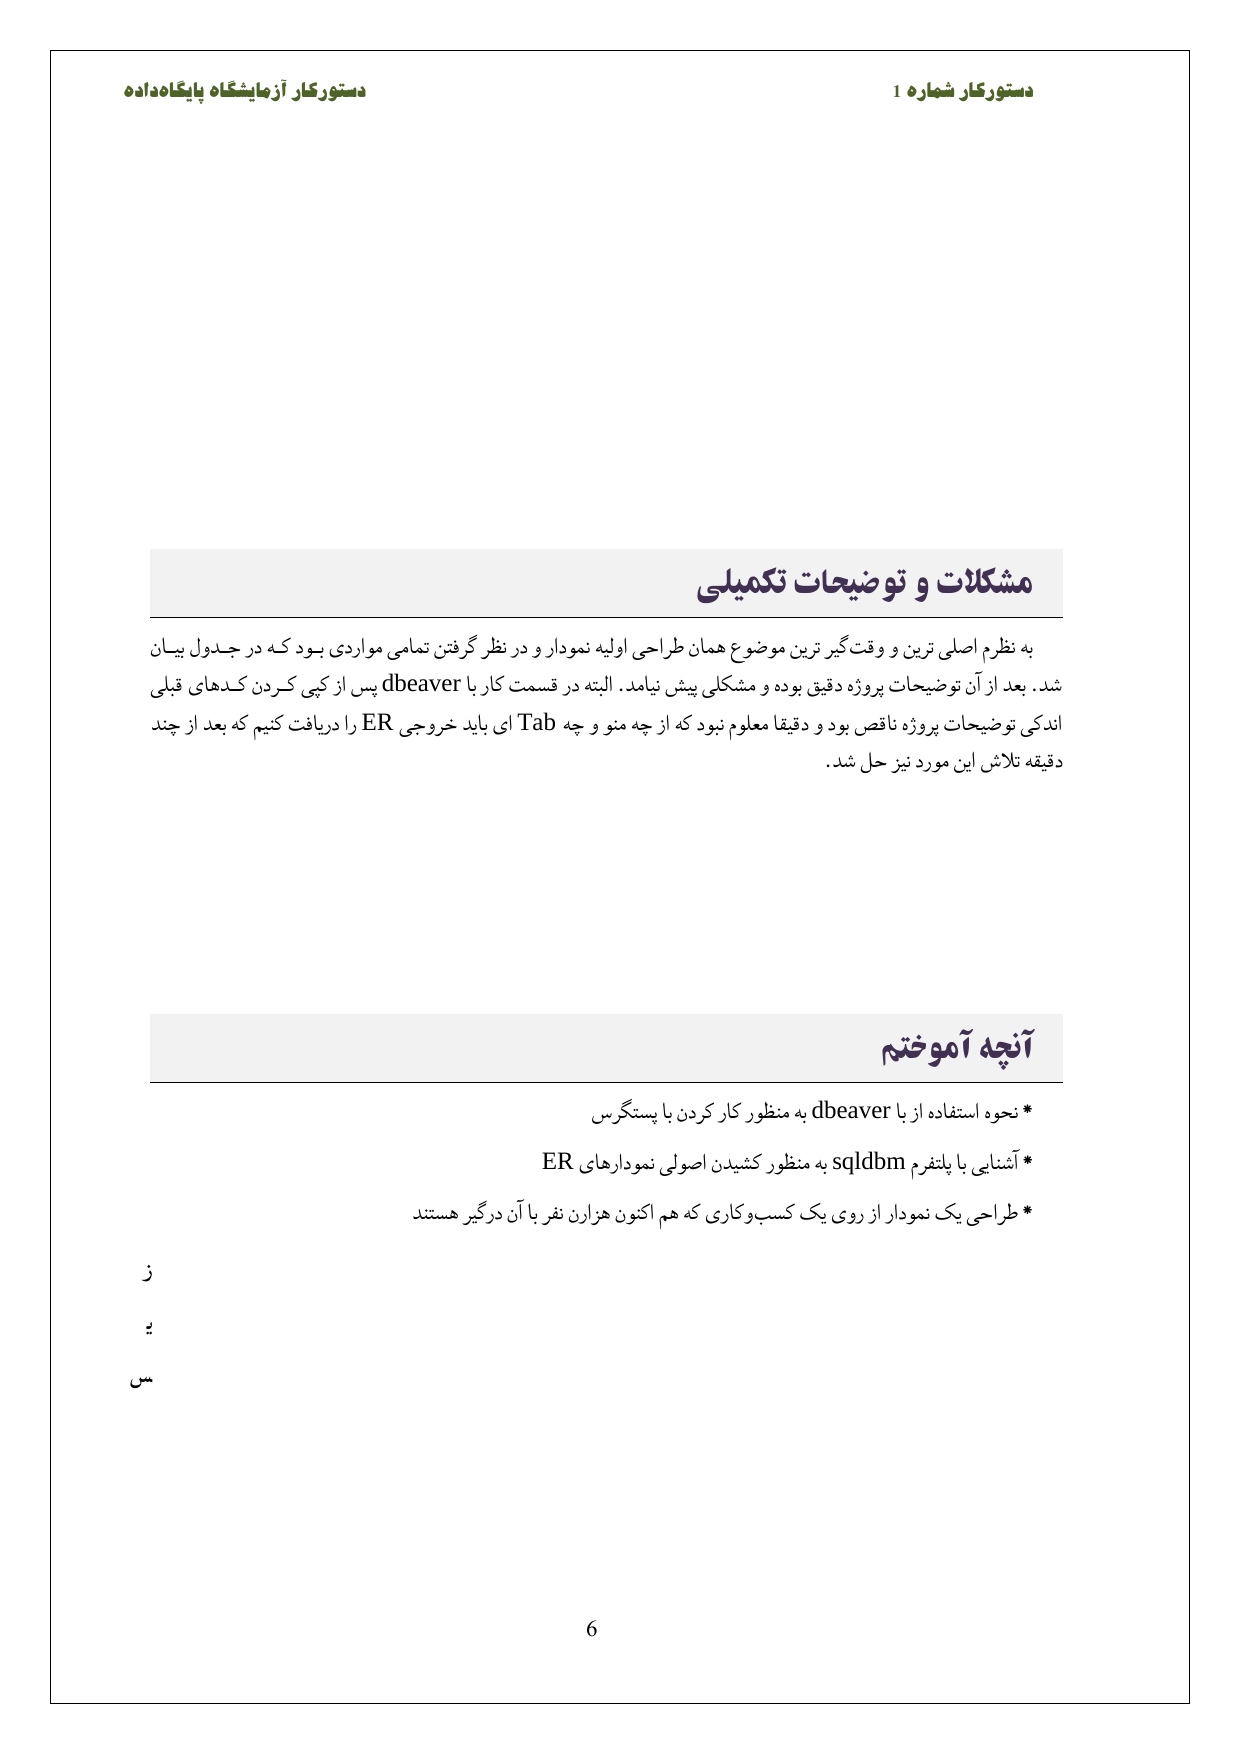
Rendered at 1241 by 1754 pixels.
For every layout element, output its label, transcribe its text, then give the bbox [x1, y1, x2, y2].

subtitle آنچه آموختم [150, 1014, 1063, 1082]
text * نحوه استفاده از با dbeaver به منظور کار کردن با پستگرس [150, 1095, 1063, 1133]
text * آشنایی با پلتفرم sqldbm به منظور کشیدن اصولی نمودارهای ER [150, 1146, 1063, 1184]
text * طراحی یک نمودار از روی یک کسب‌وکاری که هم اکنون هزارن نفر با آن درگیر هستند [150, 1196, 1063, 1234]
text به نظرم اصلی ترین و وقت‌گیر ترین موضوع همان طراحی اولیه نمودار و در نظر گرفتن تمامی مواردی بود که در جدول بیان شد. بعد از آن توضیحات پروژه دقیق بوده و مشکلی پیش نیامد. البته در قسمت کار با dbeaver پس از کپی کردن کدهای قبلی اندکی توضیحات پروژه ناقص بود و دقیقا معلوم نبود که از چه منو و چه Tab ای باید خروجی ER را دریافت کنیم که بعد از چند دقیقه تلاش این مورد نیز حل شد. [150, 631, 1063, 782]
subtitle مشکلات و توضیحات تکمیلی [150, 549, 1063, 617]
